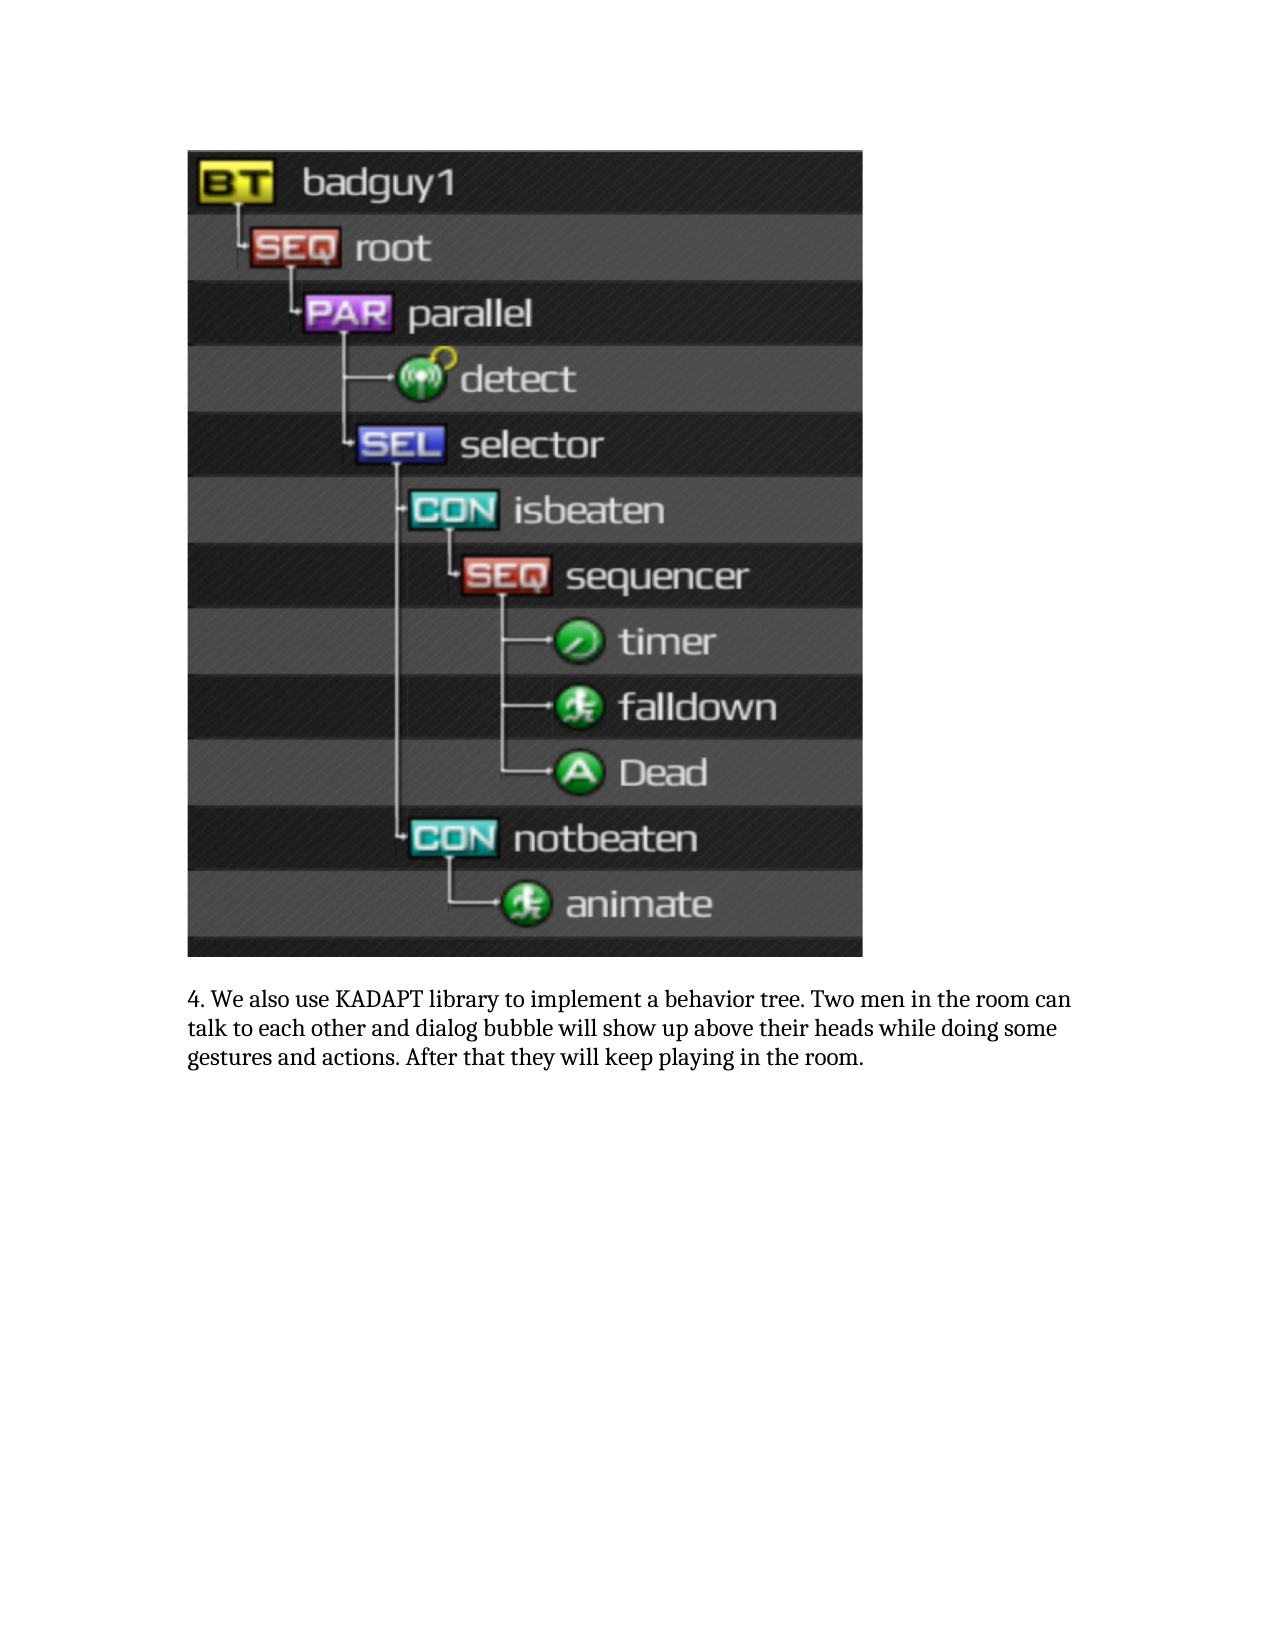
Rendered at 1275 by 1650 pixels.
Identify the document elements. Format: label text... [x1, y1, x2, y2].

text 4. We also use KADAPT library to implement a behavior tree. Two men in the room can talk to each other and dialog bubble will show up above their heads while doing some gestures and actions. After that they will keep playing in the room. [187, 985, 1087, 1071]
picture [187, 150, 863, 957]
